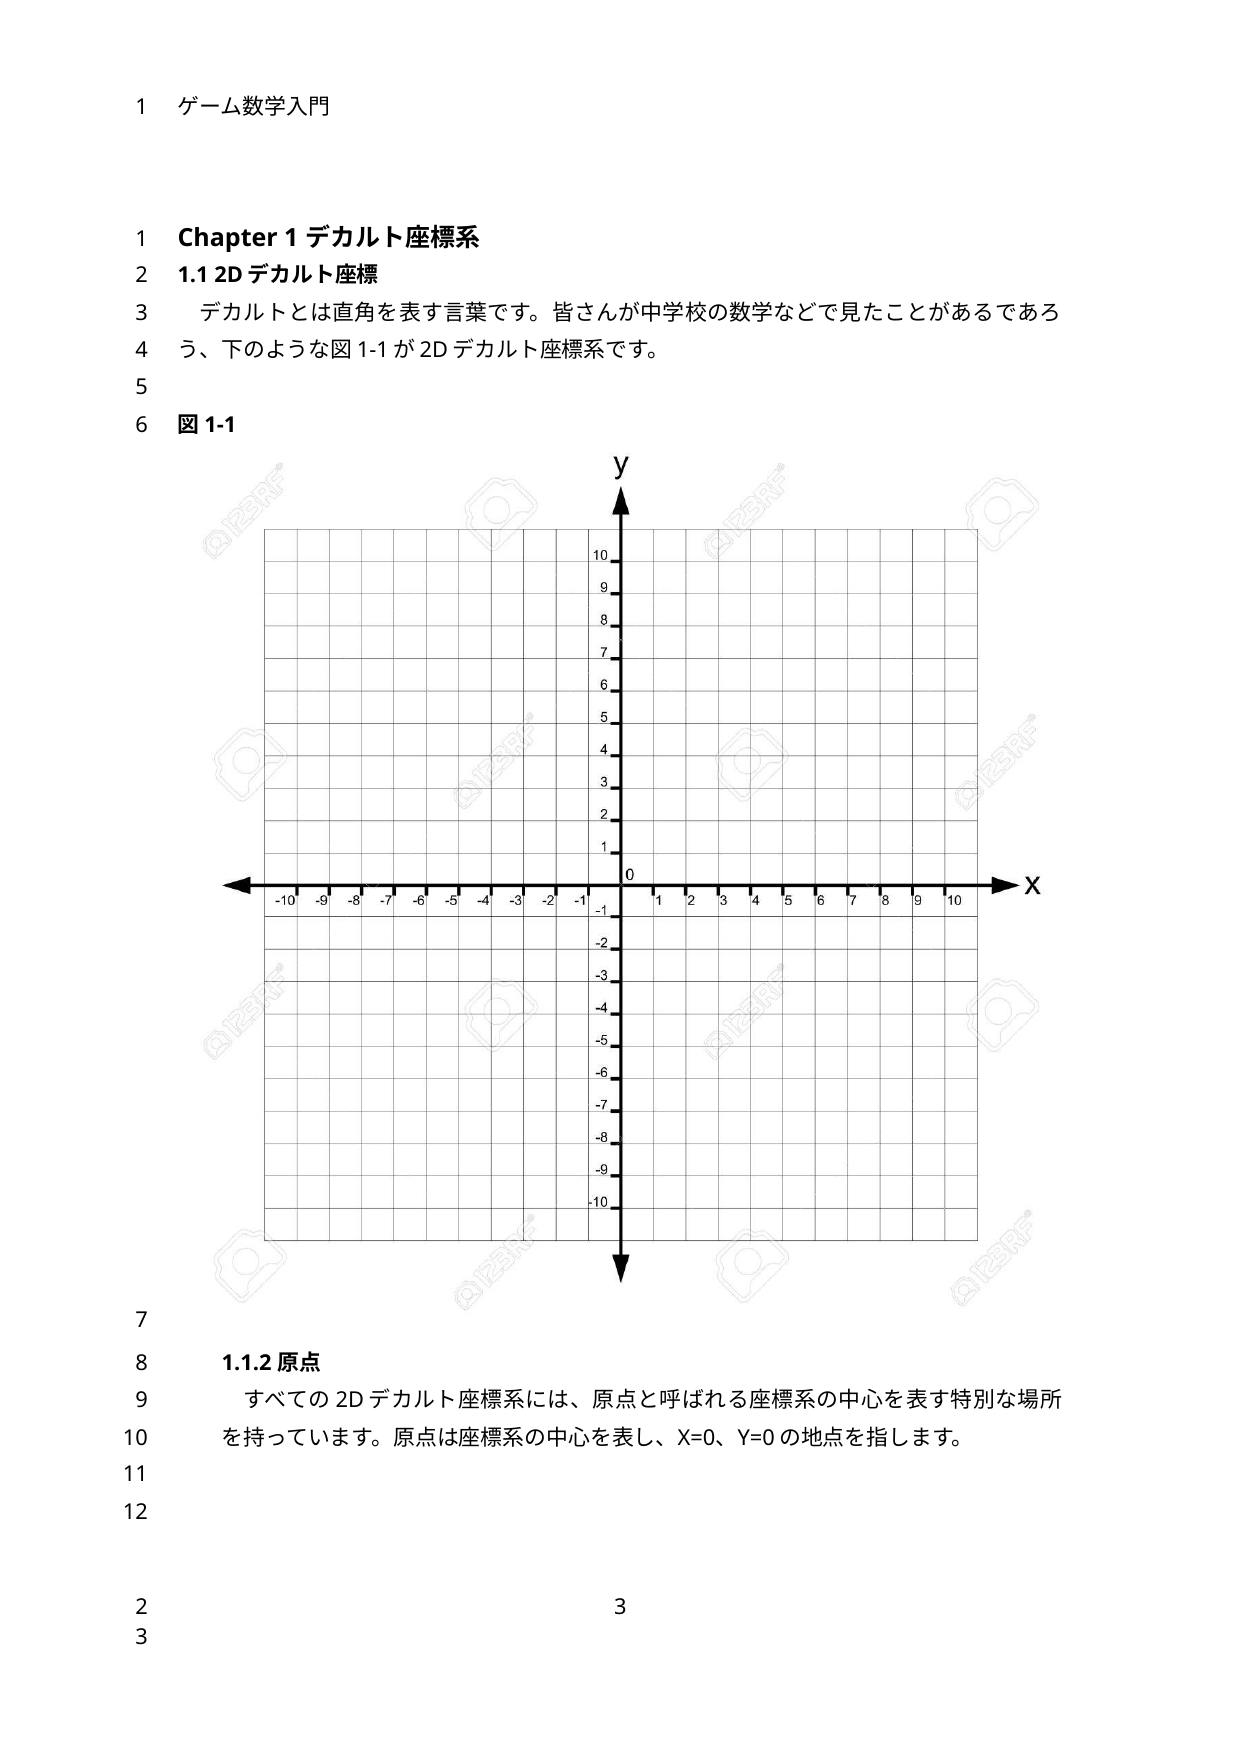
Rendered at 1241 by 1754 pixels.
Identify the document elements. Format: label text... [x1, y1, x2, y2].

text 図 1-1 [177, 404, 1063, 441]
picture [177, 441, 1063, 1328]
subtitle 1.1 2Dデカルト座標 [177, 254, 1063, 292]
text デカルトとは直角を表す言葉です。皆さんが中学校の数学などで見たことがあるであろう、下のような図1-1が2Dデカルト座標系です。 [177, 292, 1063, 367]
text すべての2Dデカルト座標系には、原点と呼ばれる座標系の中心を表す特別な場所を持っています。原点は座標系の中心を表し、X=0、Y=0の地点を指します。 [221, 1379, 1063, 1454]
subtitle 1.1.2 原点 [221, 1342, 1063, 1379]
subtitle Chapter 1 デカルト座標系 [177, 217, 1063, 254]
